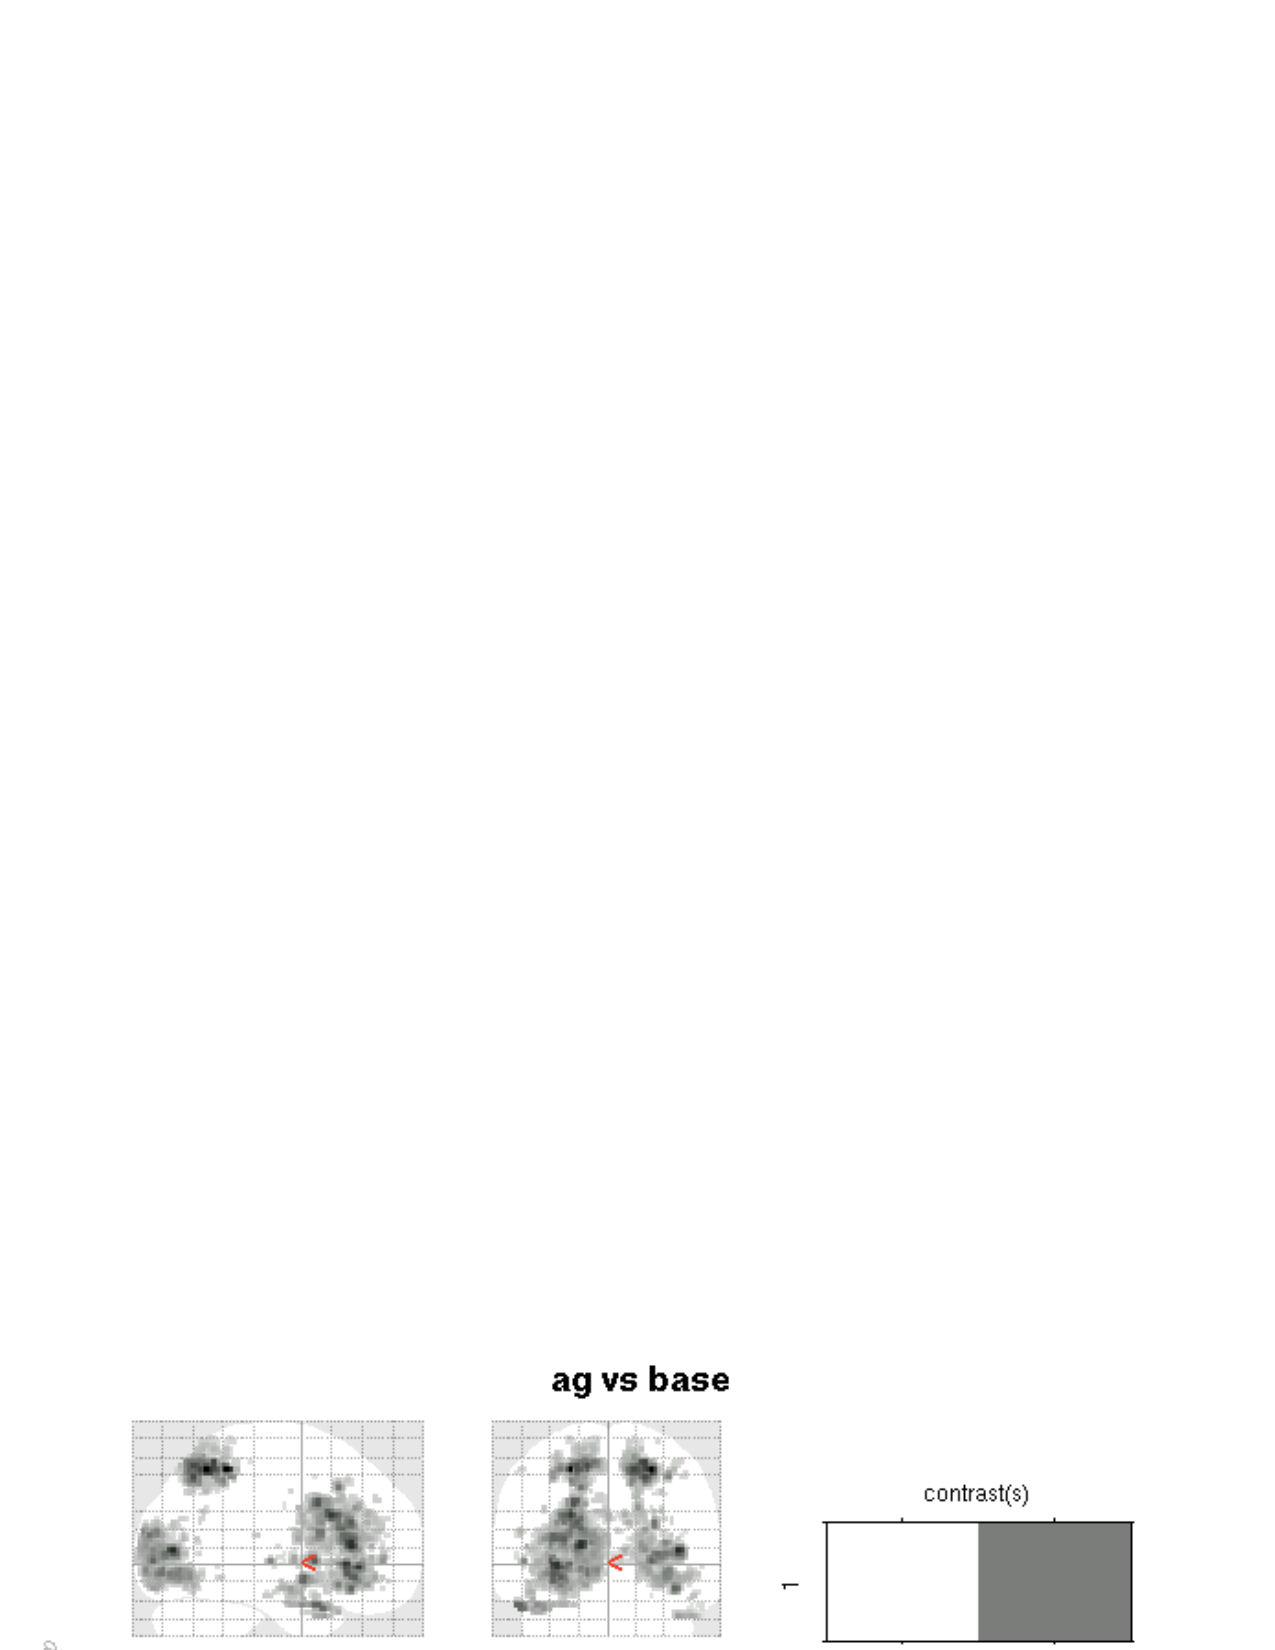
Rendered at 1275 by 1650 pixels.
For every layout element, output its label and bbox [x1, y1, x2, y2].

picture [37, 1331, 1232, 1650]
